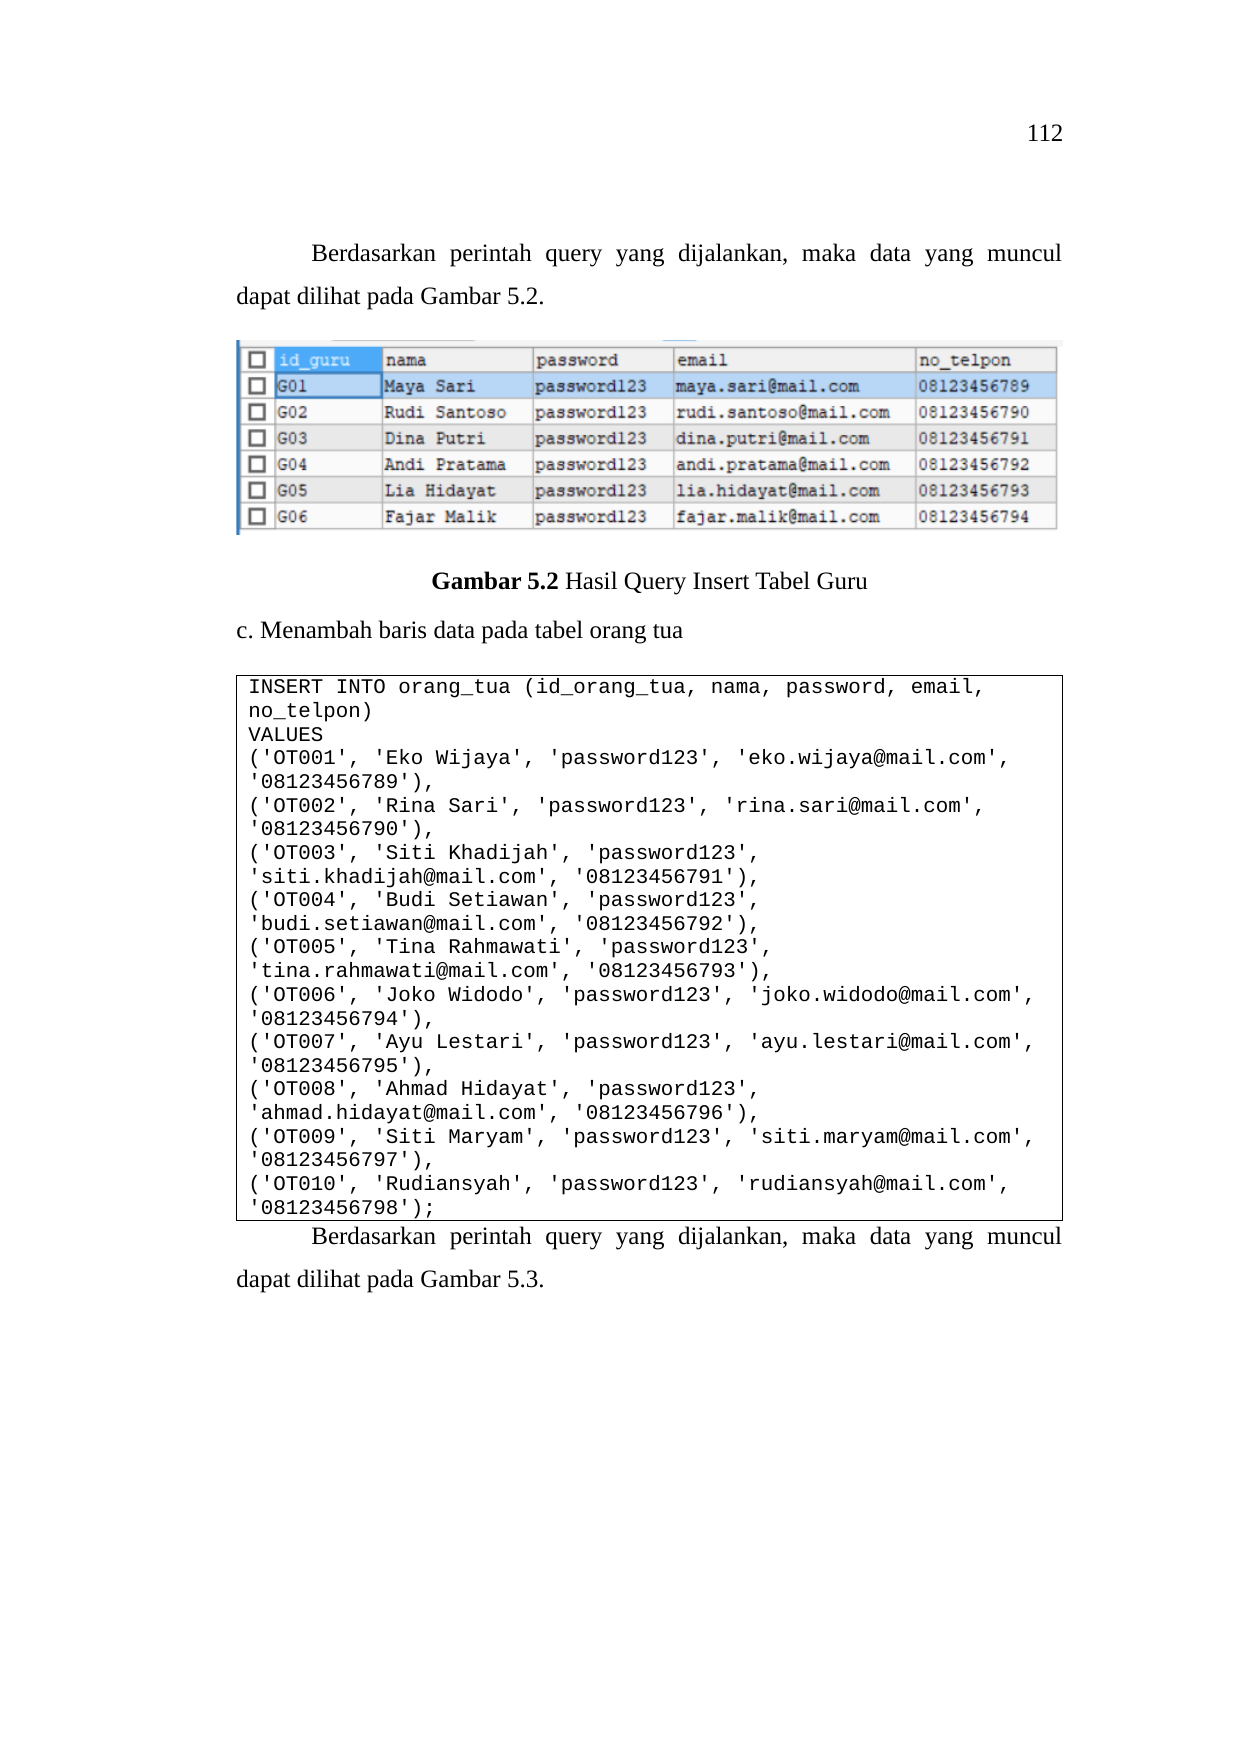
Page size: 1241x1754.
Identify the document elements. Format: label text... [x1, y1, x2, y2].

table_header INSERT INTO orang_tua (id_orang_tua, nama, password, email, no_telpon) VALUES ('OT001', 'Eko Wijaya', 'password123', 'eko.wijaya@mail.com', '08123456789'), ('OT002', 'Rina Sari', 'password123', 'rina.sari@mail.com', '08123456790'), ('OT003', 'Siti Khadijah', 'password123', 'siti.khadijah@mail.com', '08123456791'), ('OT004', 'Budi Setiawan', 'password123', 'budi.setiawan@mail.com', '08123456792'), ('OT005', 'Tina Rahmawati', 'password123', 'tina.rahmawati@mail.com', '08123456793'), ('OT006', 'Joko Widodo', 'password123', 'joko.widodo@mail.com', '08123456794'), ('OT007', 'Ayu Lestari', 'password123', 'ayu.lestari@mail.com', '08123456795'), ('OT008', 'Ahmad Hidayat', 'password123', 'ahmad.hidayat@mail.com', '08123456796'), ('OT009', 'Siti Maryam', 'password123', 'siti.maryam@mail.com', '08123456797'), ('OT010', 'Rudiansyah', 'password123', 'rudiansyah@mail.com', '08123456798'); [237, 676, 1062, 1220]
text c. Menambah baris data pada tabel orang tua [236, 616, 1063, 644]
text Gambar 5.2 Hasil Query Insert Tabel Guru [236, 566, 1063, 595]
text Berdasarkan perintah query yang dijalankan, maka data yang muncul dapat dilihat pada Gambar 5.2. [236, 238, 1063, 309]
picture [236, 340, 1063, 535]
text Berdasarkan perintah query yang dijalankan, maka data yang muncul dapat dilihat pada Gambar 5.3. [236, 1221, 1063, 1293]
